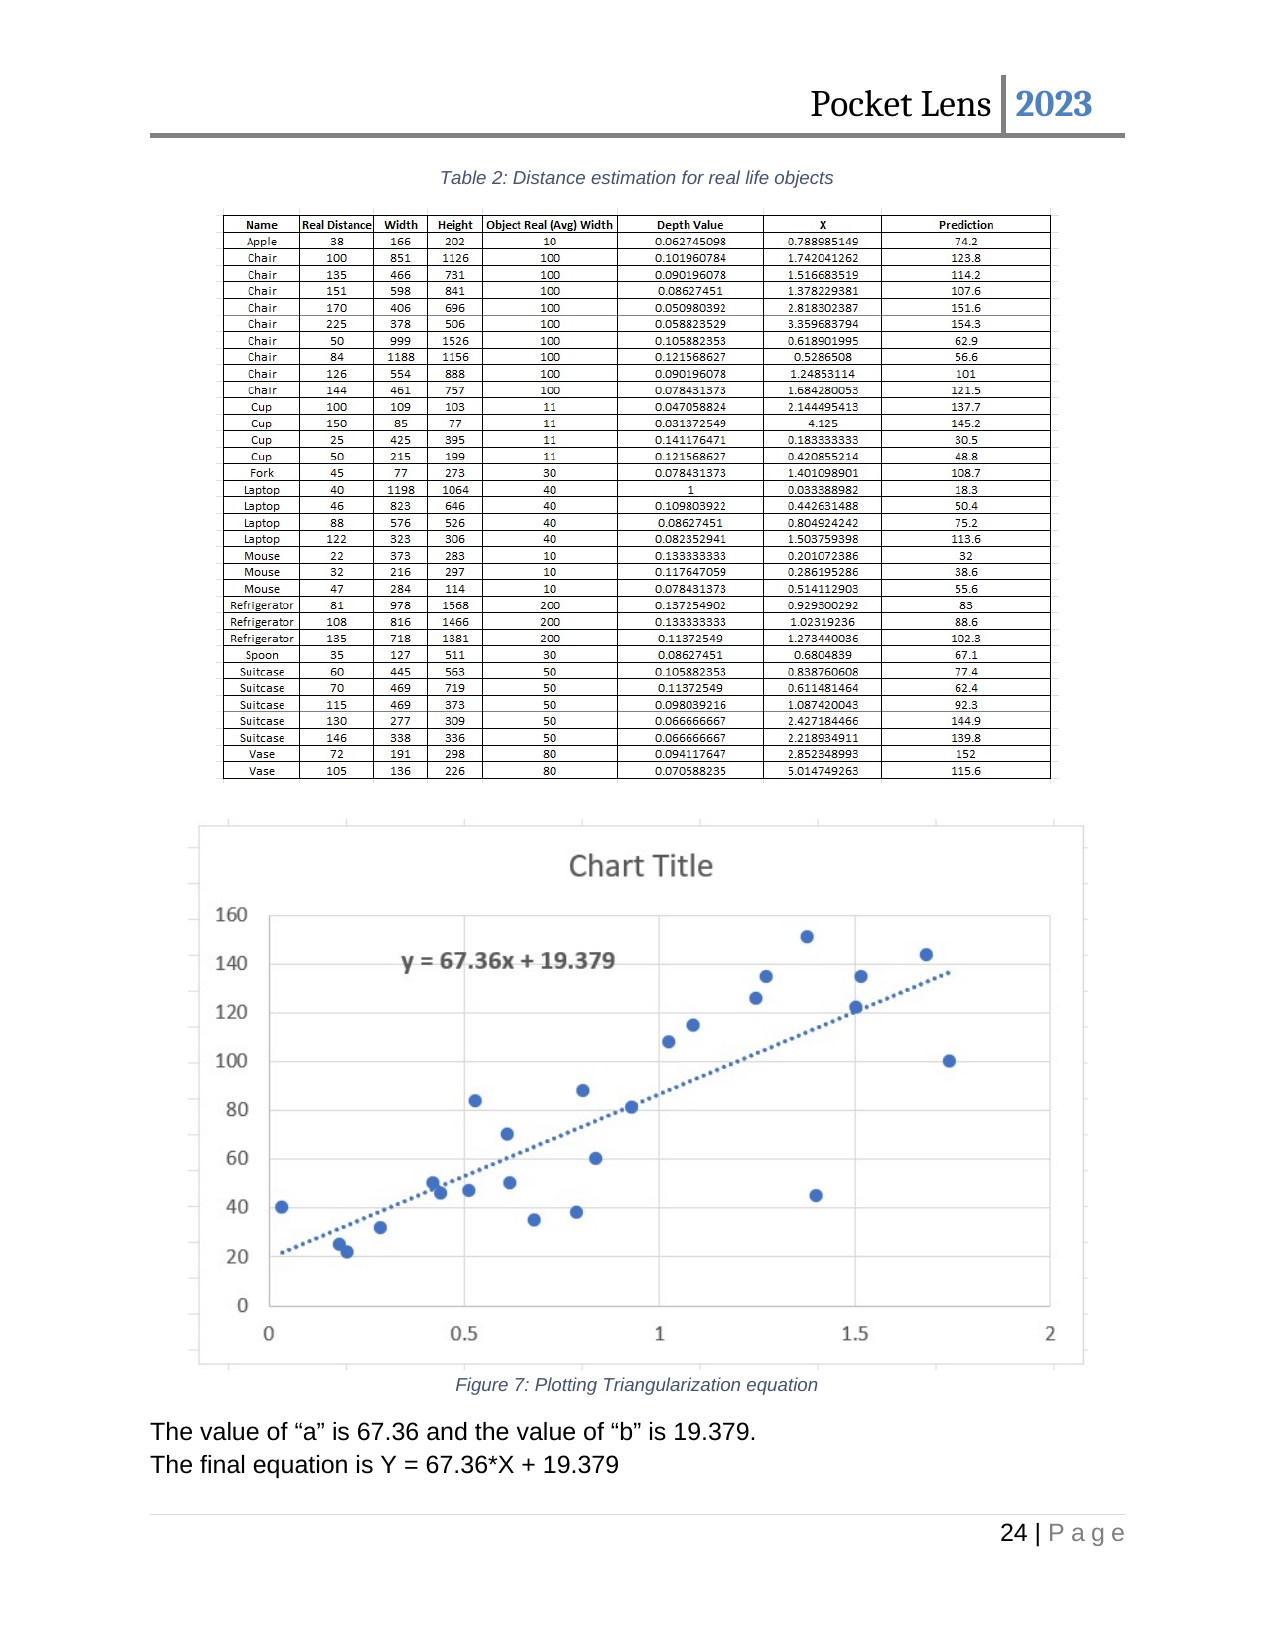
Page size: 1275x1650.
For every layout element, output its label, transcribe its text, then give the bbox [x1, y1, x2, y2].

text The value of “a” is 67.36 and the value of “b” is 19.379. [150, 1417, 1125, 1445]
picture [216, 208, 1059, 783]
picture [187, 819, 1088, 1370]
text Figure 7: Plotting Triangularization equation [150, 1374, 1125, 1396]
text Table 2: Distance estimation for real life objects [150, 167, 1125, 188]
text The final equation is Y = 67.36*X + 19.379 [150, 1450, 1125, 1478]
